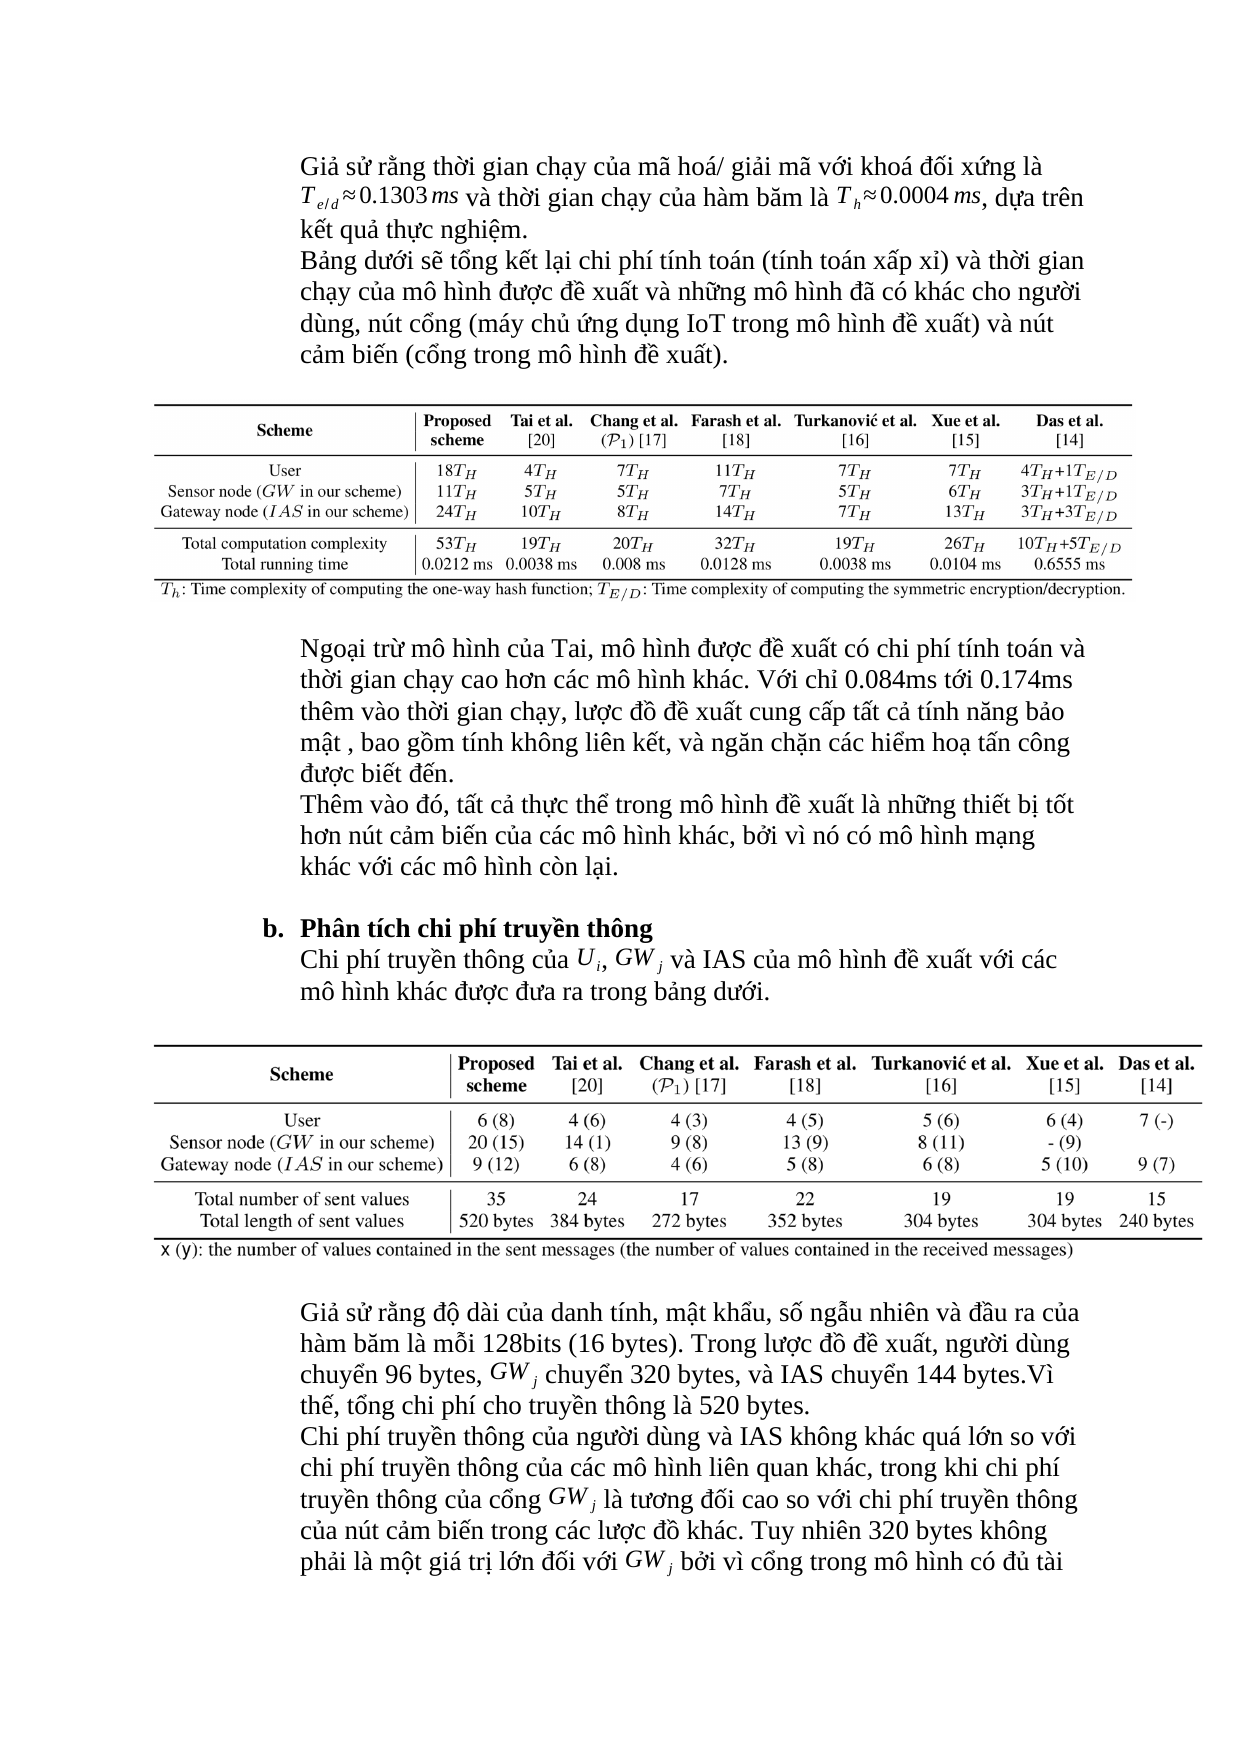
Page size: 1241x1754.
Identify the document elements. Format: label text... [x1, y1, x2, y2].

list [262, 150, 1090, 399]
list Thêm vào đó, tất cả thực thể trong mô hình đề xuất là những thiết bị tốt hơn nút cảm biến của các mô hình khác, bởi vì nó có mô hình mạng khác với các mô hình còn lại. [300, 788, 1090, 912]
picture [150, 1037, 1211, 1265]
list Ngoại trừ mô hình của Tai, mô hình được đề xuất có chi phí tính toán và thời gian chạy cao hơn các mô hình khác. Với chỉ 0.084ms tới 0.174ms thêm vào thời gian chạy, lược đồ đề xuất cung cấp tất cả tính năng bảo mật , bao gồm tính không liên kết, và ngăn chặn các hiểm hoạ tấn công được biết đến. [300, 602, 1090, 788]
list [300, 1265, 1090, 1577]
picture [150, 399, 1137, 602]
list Phân tích chi phí truyền thông Chi phí truyền thông của , và IAS của mô hình đề xuất với các mô hình khác được đưa ra trong bảng dưới. [262, 912, 1090, 1006]
